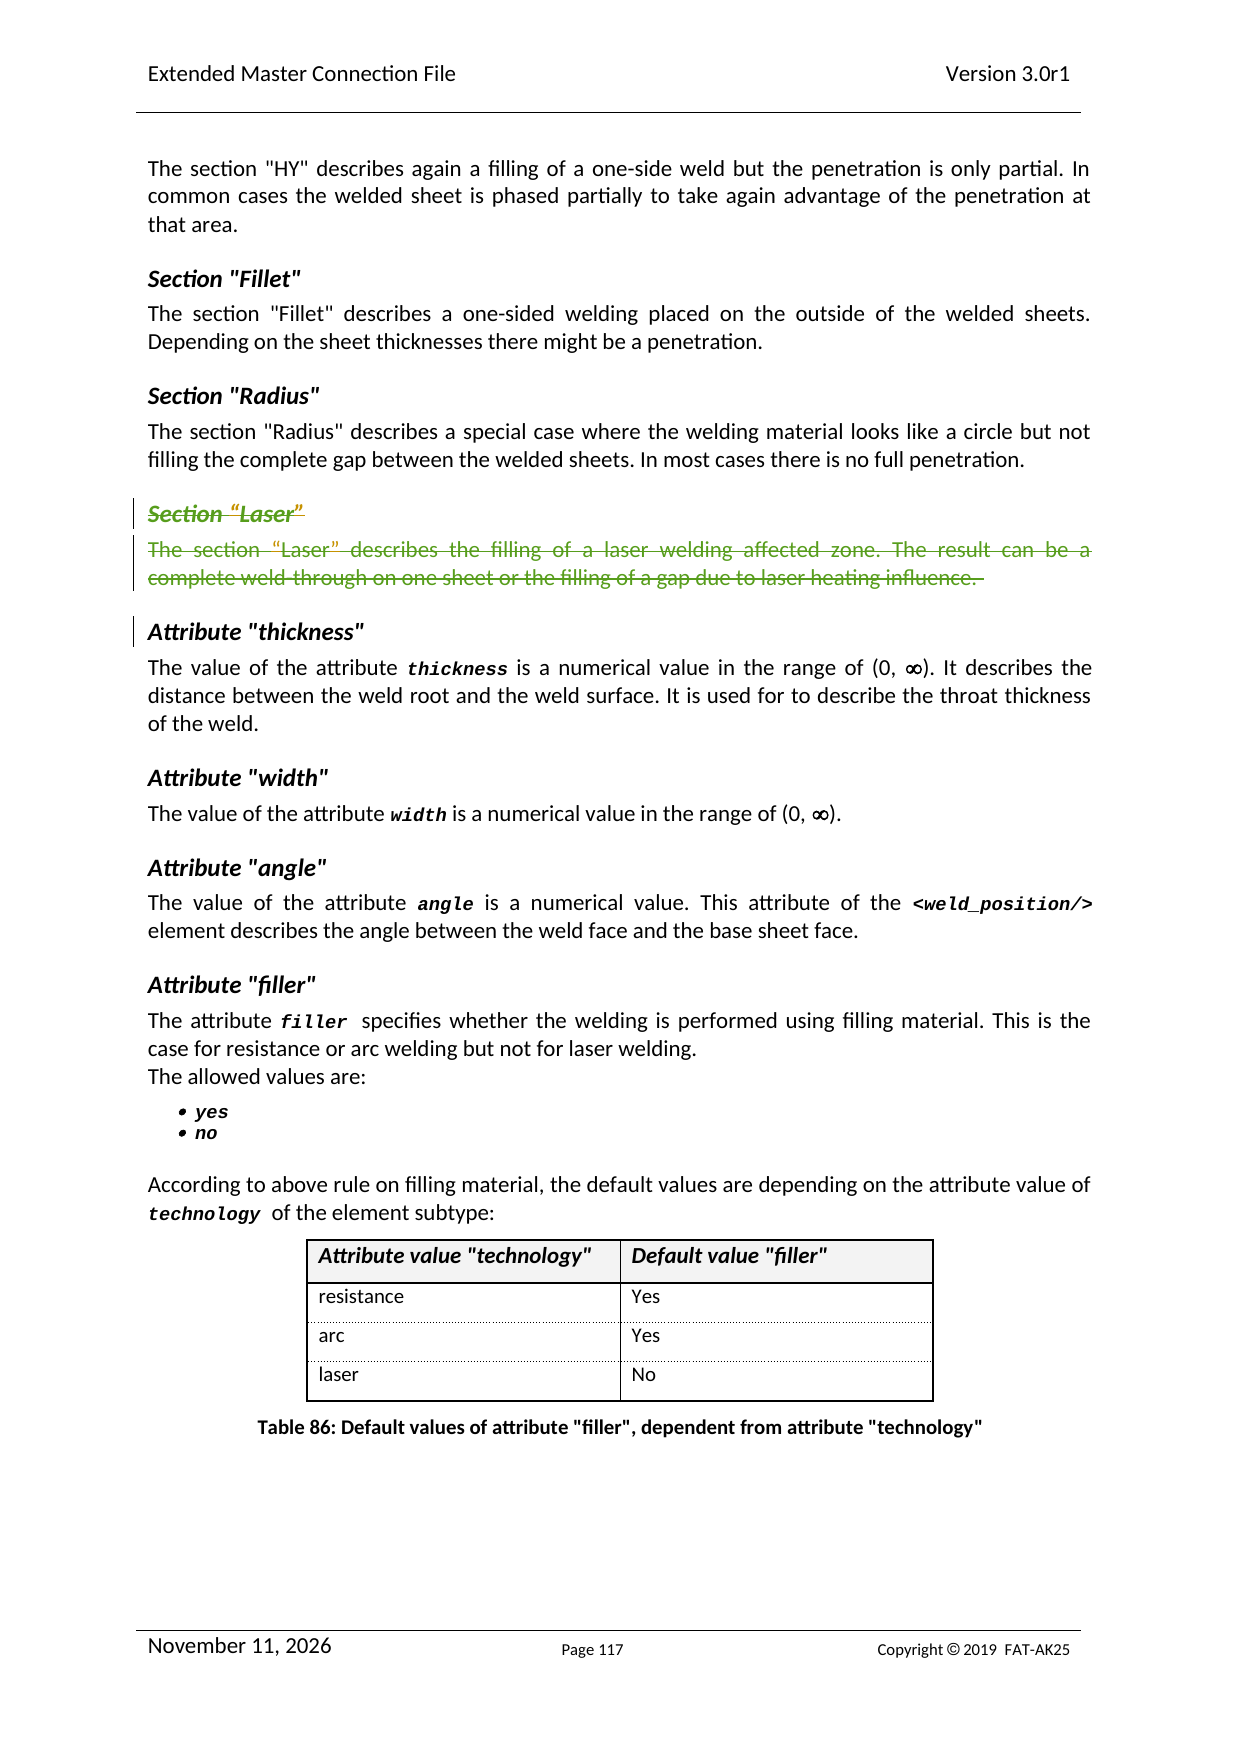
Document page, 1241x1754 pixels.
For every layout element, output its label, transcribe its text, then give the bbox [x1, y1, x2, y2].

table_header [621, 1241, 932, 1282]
subtitle Section "Fillet" [148, 263, 1092, 293]
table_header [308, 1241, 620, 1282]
text The section "Fillet" describes a one-sided welding placed on the outside of the welded sheets. Depending on the sheet thicknesses there might be a penetration. [148, 299, 1092, 356]
text According to above rule on filling material, the default values are depending on the attribute value of technology of the element subtype: [148, 1170, 1092, 1226]
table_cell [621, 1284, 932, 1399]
text The section "Radius" describes a special case where the welding material looks like a circle but not filling the complete gap between the welded sheets. In most cases there is no full penetration. [148, 417, 1092, 473]
subtitle Attribute "angle" [148, 852, 1092, 882]
text The value of the attribute thickness is a numerical value in the range of (0, ). It describes the distance between the weld root and the weld surface. It is used for to describe the throat thickness of the weld. [148, 653, 1092, 737]
text The value of the attribute width is a numerical value in the range of (0, ). [148, 799, 1092, 827]
text The allowed values are: [148, 1062, 1092, 1090]
subtitle Section "Radius" [148, 381, 1092, 411]
subtitle Attribute "width" [148, 762, 1092, 792]
list no [177, 1124, 1092, 1145]
text The value of the attribute angle is a numerical value. This attribute of the <weld_position/> element describes the angle between the weld face and the base sheet face. [148, 888, 1092, 944]
subtitle Attribute "thickness" [148, 616, 1092, 647]
list yes [177, 1103, 1092, 1124]
subtitle Attribute "filler" [148, 969, 1092, 1000]
text The attribute filler specifies whether the welding is performed using filling material. This is the case for resistance or arc welding but not for laser welding. [148, 1006, 1092, 1062]
text The section "HY" describes again a filling of a one-side weld but the penetration is only partial. In common cases the welded sheet is phased partially to take again advantage of the penetration at that area. [148, 154, 1092, 238]
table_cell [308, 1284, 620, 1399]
